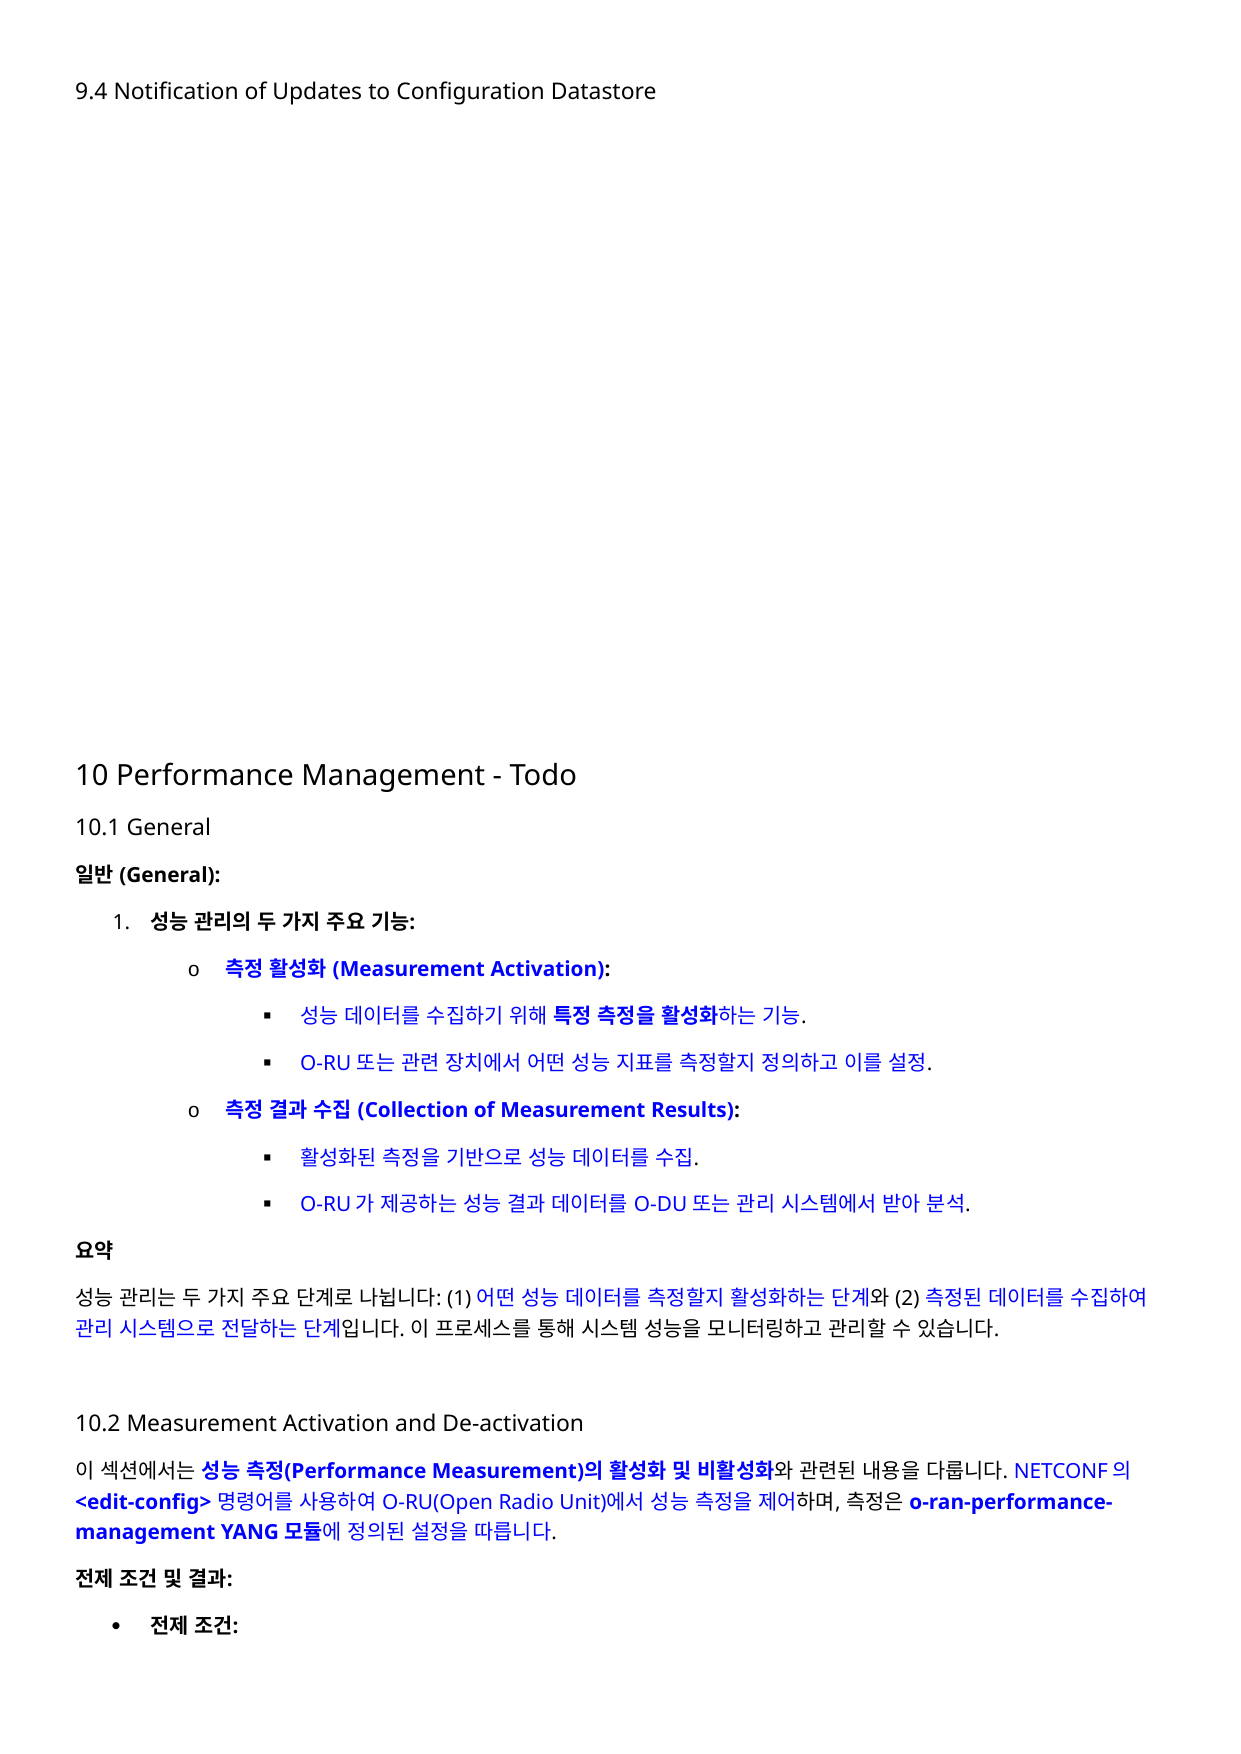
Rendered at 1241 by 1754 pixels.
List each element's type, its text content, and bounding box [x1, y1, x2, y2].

subtitle 9.4 Notification of Updates to Configuration Datastore [75, 75, 1165, 106]
text 이 섹션에서는 성능 측정(Performance Measurement)의 활성화 및 비활성화와 관련된 내용을 다룹니다. NETCONF의 <edit-config> 명령어를 사용하여 O-RU(Open Radio Unit)에서 성능 측정을 제어하며, 측정은 o-ran-performance-management YANG 모듈에 정의된 설정을 따릅니다. [75, 1455, 1165, 1546]
subtitle 10.2 Measurement Activation and De-activation [75, 1407, 1165, 1438]
list 활성화된 측정을 기반으로 성능 데이터를 수집. [262, 1141, 1165, 1171]
text 일반 (General): [75, 859, 1165, 889]
list 측정 결과 수집 (Collection of Measurement Results): [187, 1094, 1165, 1124]
text 전제 조건 및 결과: [75, 1562, 1165, 1593]
list 전제 조건: [112, 1609, 1165, 1639]
list 성능 데이터를 수집하기 위해 특정 측정을 활성화하는 기능. [262, 1000, 1165, 1030]
list O-RU 또는 관련 장치에서 어떤 성능 지표를 측정할지 정의하고 이를 설정. [262, 1047, 1165, 1077]
list 측정 활성화 (Measurement Activation): [187, 953, 1165, 983]
subtitle 10 Performance Management - Todo [75, 754, 1165, 794]
text 요약 [75, 1235, 1165, 1265]
list O-RU가 제공하는 성능 결과 데이터를 O-DU 또는 관리 시스템에서 받아 분석. [262, 1188, 1165, 1218]
list 성능 관리의 두 가지 주요 기능: [112, 906, 1165, 936]
subtitle 10.1 General [75, 811, 1165, 842]
text 성능 관리는 두 가지 주요 단계로 나뉩니다: (1) 어떤 성능 데이터를 측정할지 활성화하는 단계와 (2) 측정된 데이터를 수집하여 관리 시스템으로 전달하는 단계입니다. 이 프로세스를 통해 시스템 성능을 모니터링하고 관리할 수 있습니다. [75, 1282, 1165, 1342]
